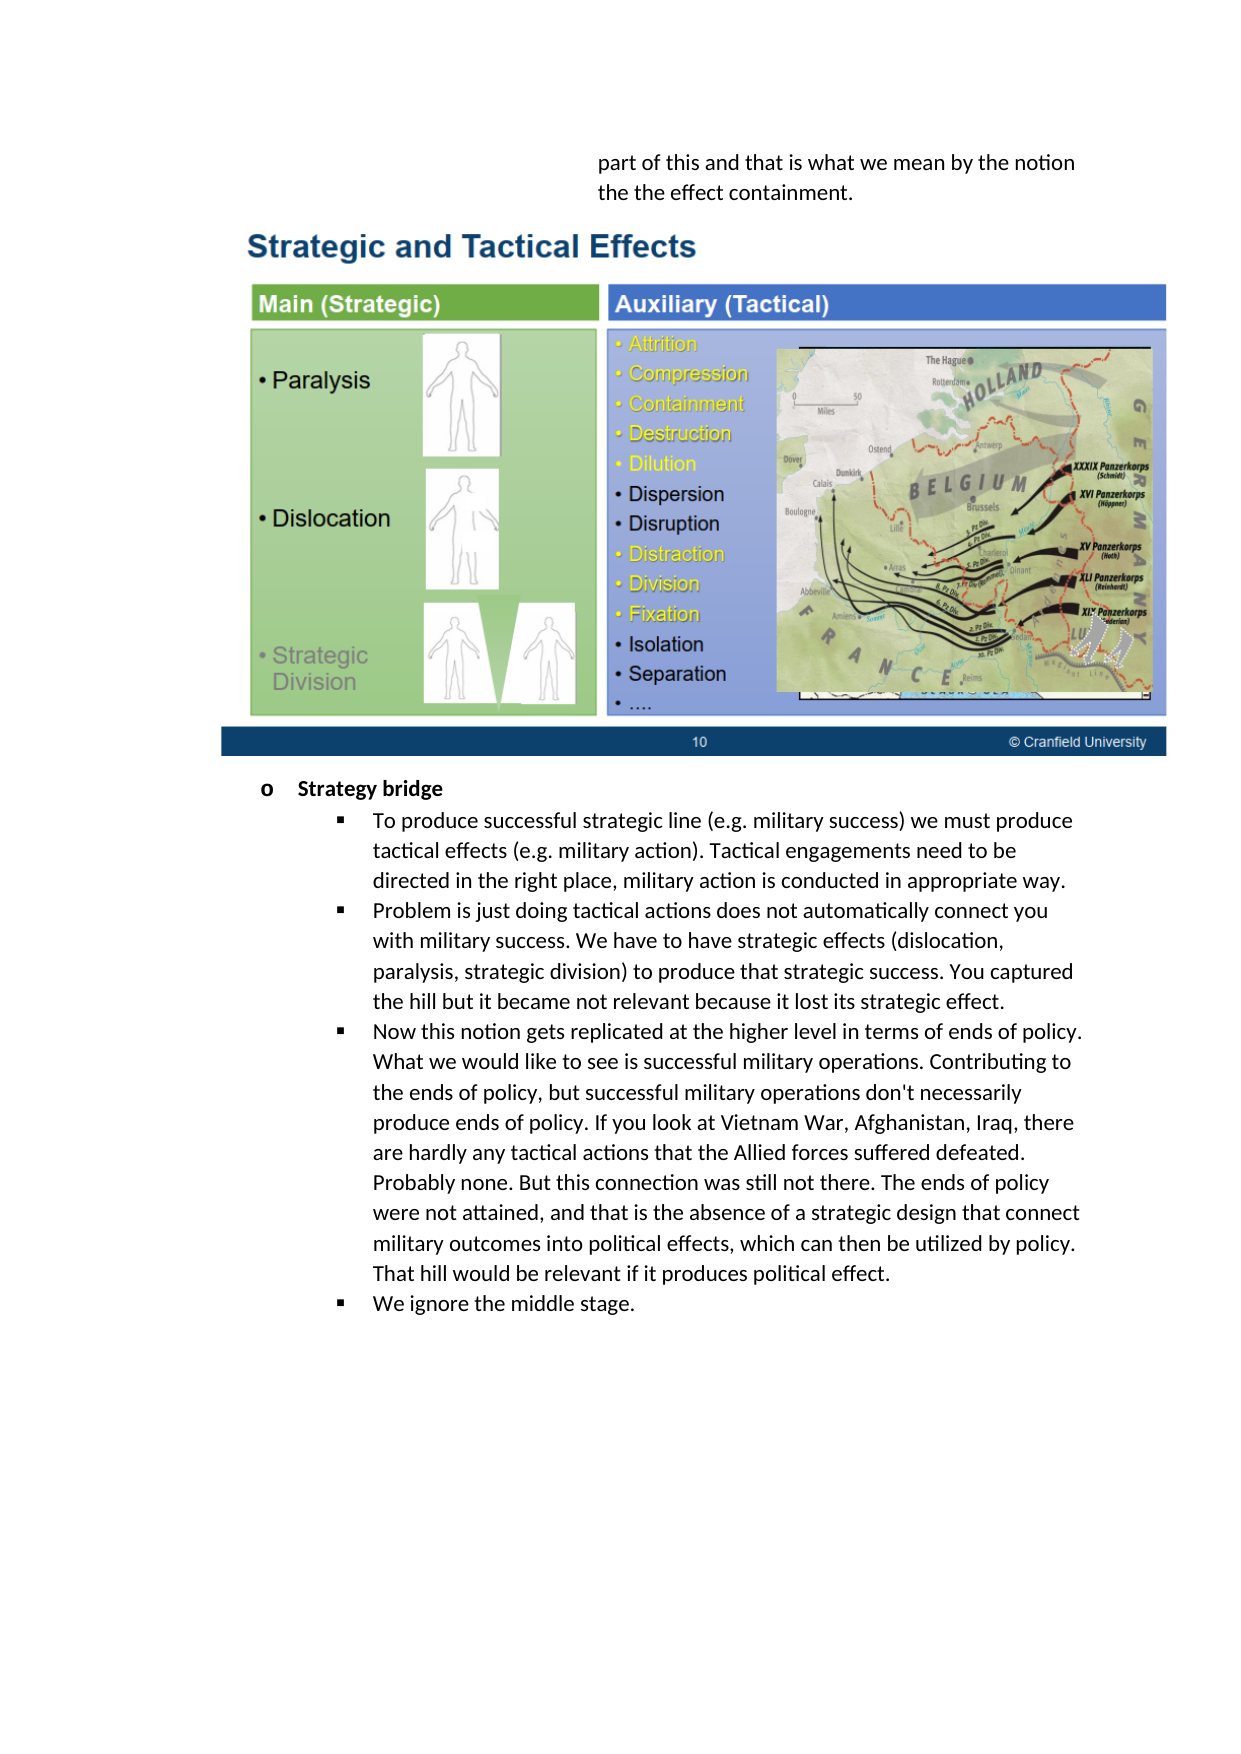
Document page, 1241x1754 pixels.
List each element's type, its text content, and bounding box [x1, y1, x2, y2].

list Now this notion gets replicated at the higher level in terms of ends of policy. What we would like to see is successful military operations. Contributing to the ends of policy, but successful military operations don't necessarily produce ends of policy. If you look at Vietnam War, Afghanistan, Iraq, there are hardly any tactical actions that the Allied forces suffered defeated. Probably none. But this connection was still not there. The ends of policy were not attained, and that is the absence of a strategic design that connect military outcomes into political effects, which can then be utilized by policy. That hill would be relevant if it produces political effect. [335, 1017, 1093, 1287]
list Problem is just doing tactical actions does not automatically connect you with military success. We have to have strategic effects (dislocation, paralysis, strategic division) to produce that strategic success. You captured the hill but it became not relevant because it lost its strategic effect. [335, 896, 1093, 1015]
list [560, 148, 1093, 206]
list We ignore the middle stage. [335, 1289, 1093, 1317]
list To produce successful strategic line (e.g. military success) we must produce tactical effects (e.g. military action). Tactical engagements need to be directed in the right place, military action is conducted in appropriate way. [335, 806, 1093, 894]
list Strategy bridge [260, 774, 1093, 803]
picture [221, 224, 1167, 756]
